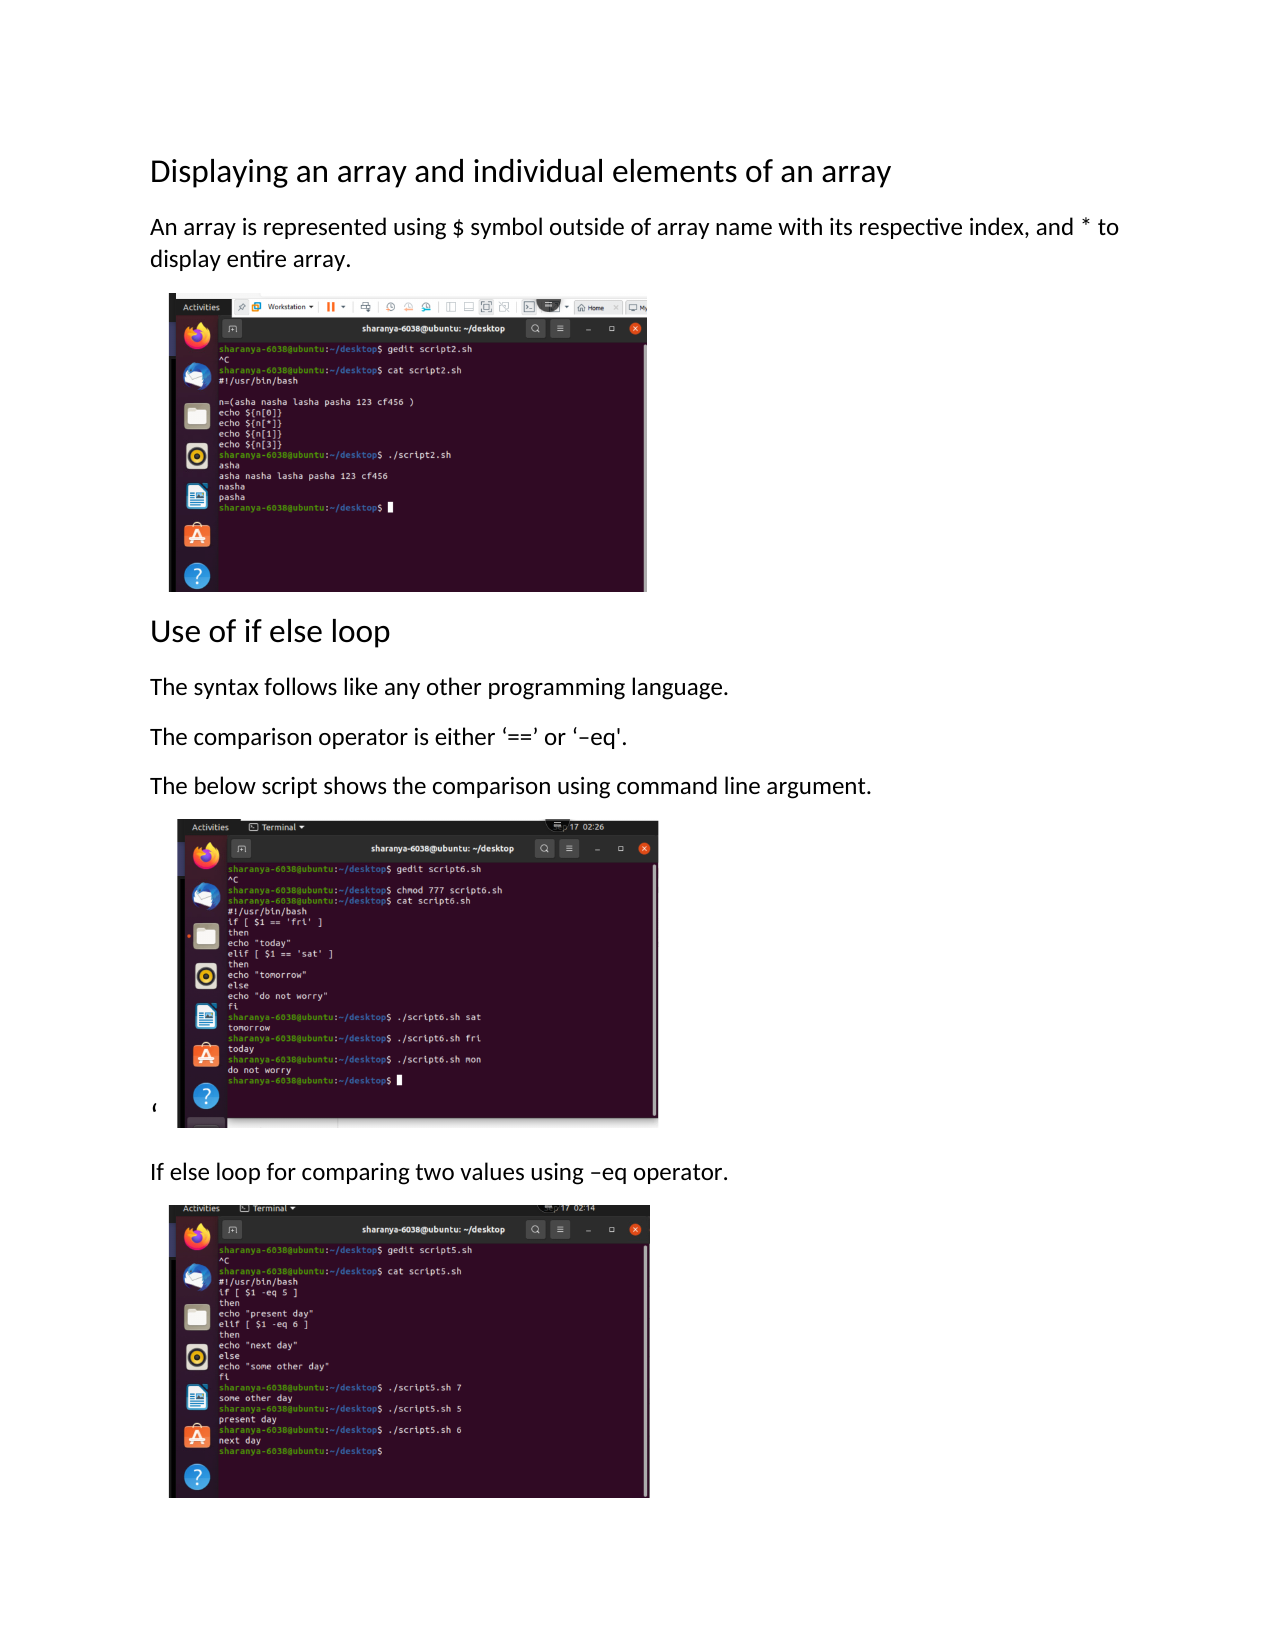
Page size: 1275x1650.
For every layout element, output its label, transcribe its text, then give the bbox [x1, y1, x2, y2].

text The below script shows the comparison using command line argument. [150, 770, 1125, 801]
text The syntax follows like any other programming language. [150, 671, 1125, 702]
text If else loop for comparing two values using –eq operator. [150, 1156, 1125, 1186]
text Use of if else loop [150, 610, 1125, 651]
text The comparison operator is either ‘==’ or ‘–eq'. [150, 721, 1125, 751]
text Displaying an array and individual elements of an array [150, 150, 1125, 191]
text ‘ [150, 820, 1125, 1136]
text An array is represented using $ symbol outside of array name with its respective index, and * to display entire array. [150, 211, 1125, 274]
